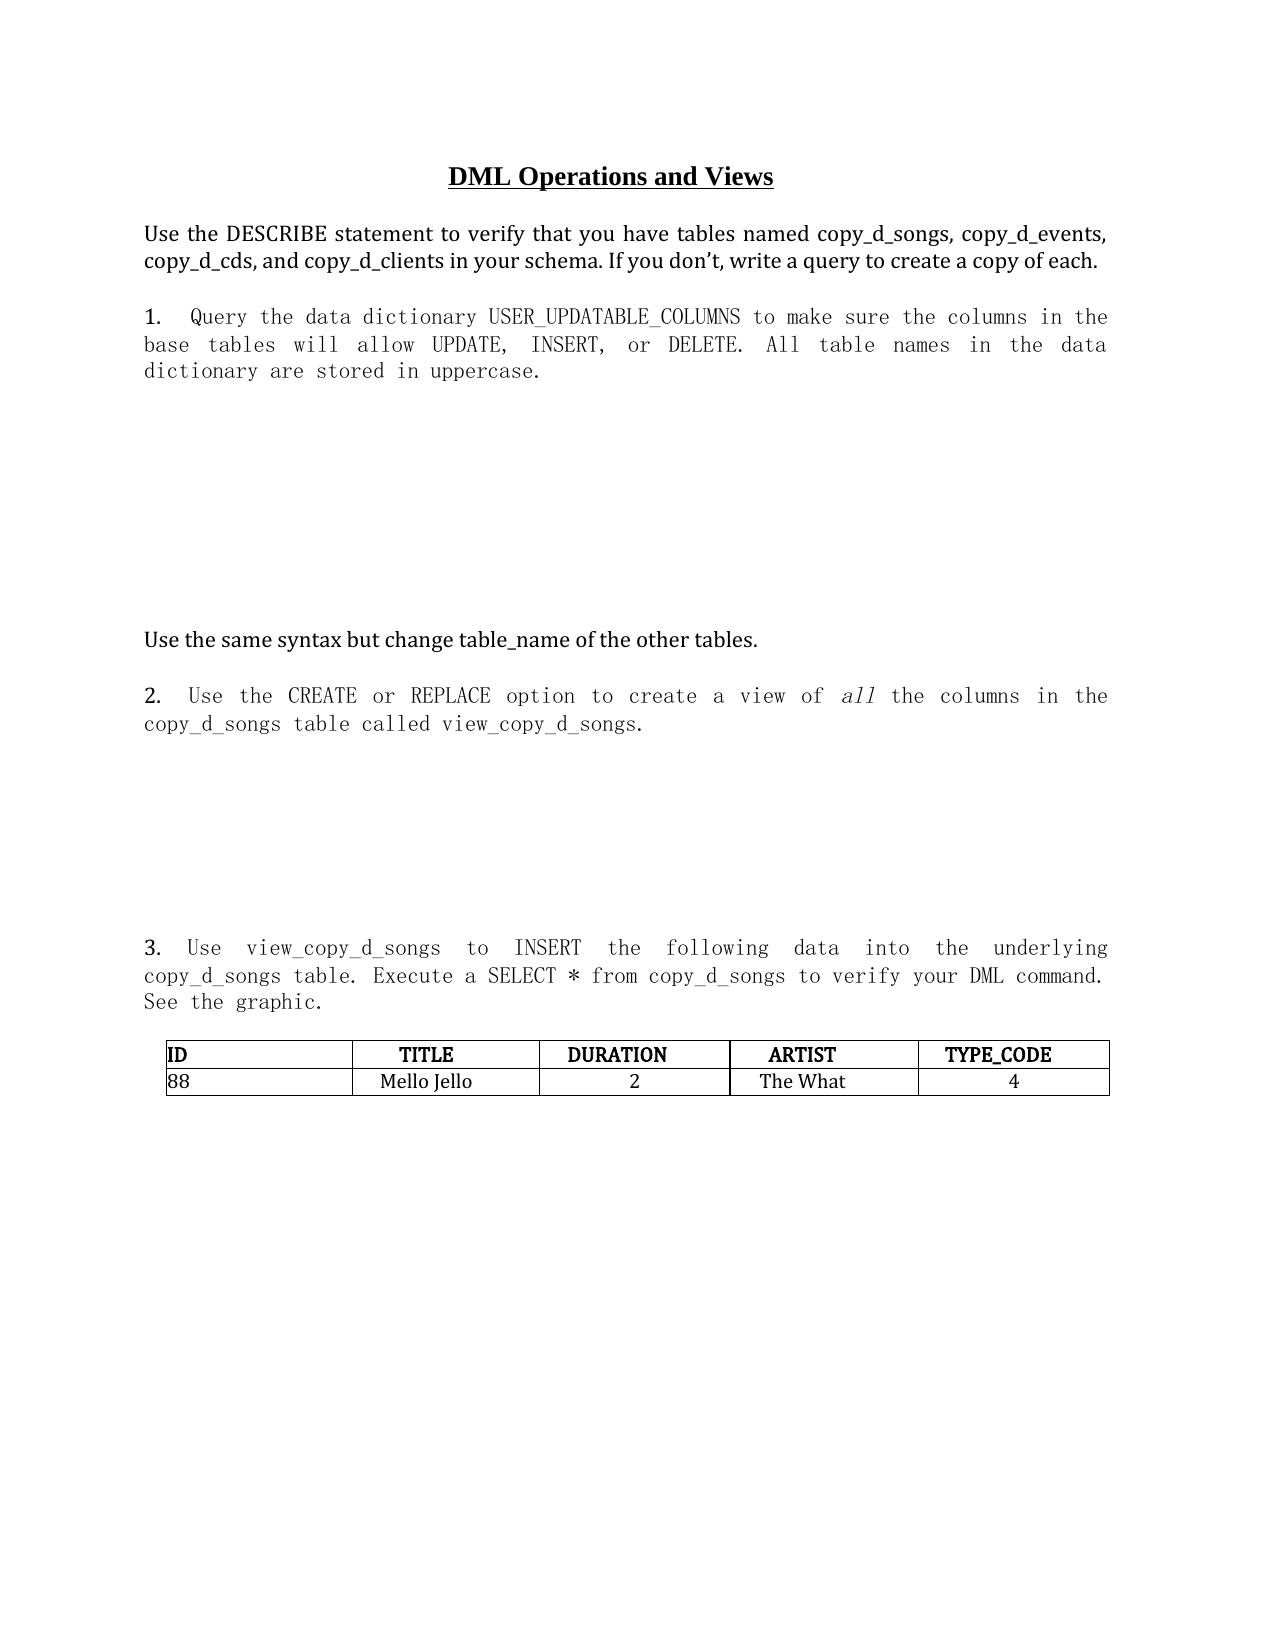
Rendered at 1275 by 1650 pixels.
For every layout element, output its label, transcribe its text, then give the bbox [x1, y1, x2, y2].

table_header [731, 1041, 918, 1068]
list Query the data dictionary USER_UPDATABLE_COLUMNS to make sure the columns in the base tables will allow UPDATE, INSERT, or DELETE. All table names in the data dictionary are stored in uppercase. [143, 302, 1108, 382]
text Use the same syntax but change table_name of the other tables. [143, 625, 1144, 652]
subtitle DML Operations and Views [369, 161, 853, 192]
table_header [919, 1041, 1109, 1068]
text Use the DESCRIBE statement to verify that you have tables named copy_d_songs, copy_d_events, copy_d_cds, and copy_d_clients in your schema. If you don’t, write a query to create a copy of each. [143, 220, 1108, 274]
list Use view_copy_d_songs to INSERT the following data into the underlying copy_d_songs table. Execute a SELECT * from copy_d_songs to verify your DML command. See the graphic. [143, 933, 1108, 1013]
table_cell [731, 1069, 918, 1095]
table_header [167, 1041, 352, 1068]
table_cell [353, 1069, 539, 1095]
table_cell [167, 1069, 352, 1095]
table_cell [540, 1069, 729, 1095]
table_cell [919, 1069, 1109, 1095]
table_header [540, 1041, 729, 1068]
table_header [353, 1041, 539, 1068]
list Use the CREATE or REPLACE option to create a view of all the columns in the copy_d_songs table called view_copy_d_songs. [143, 680, 1108, 734]
